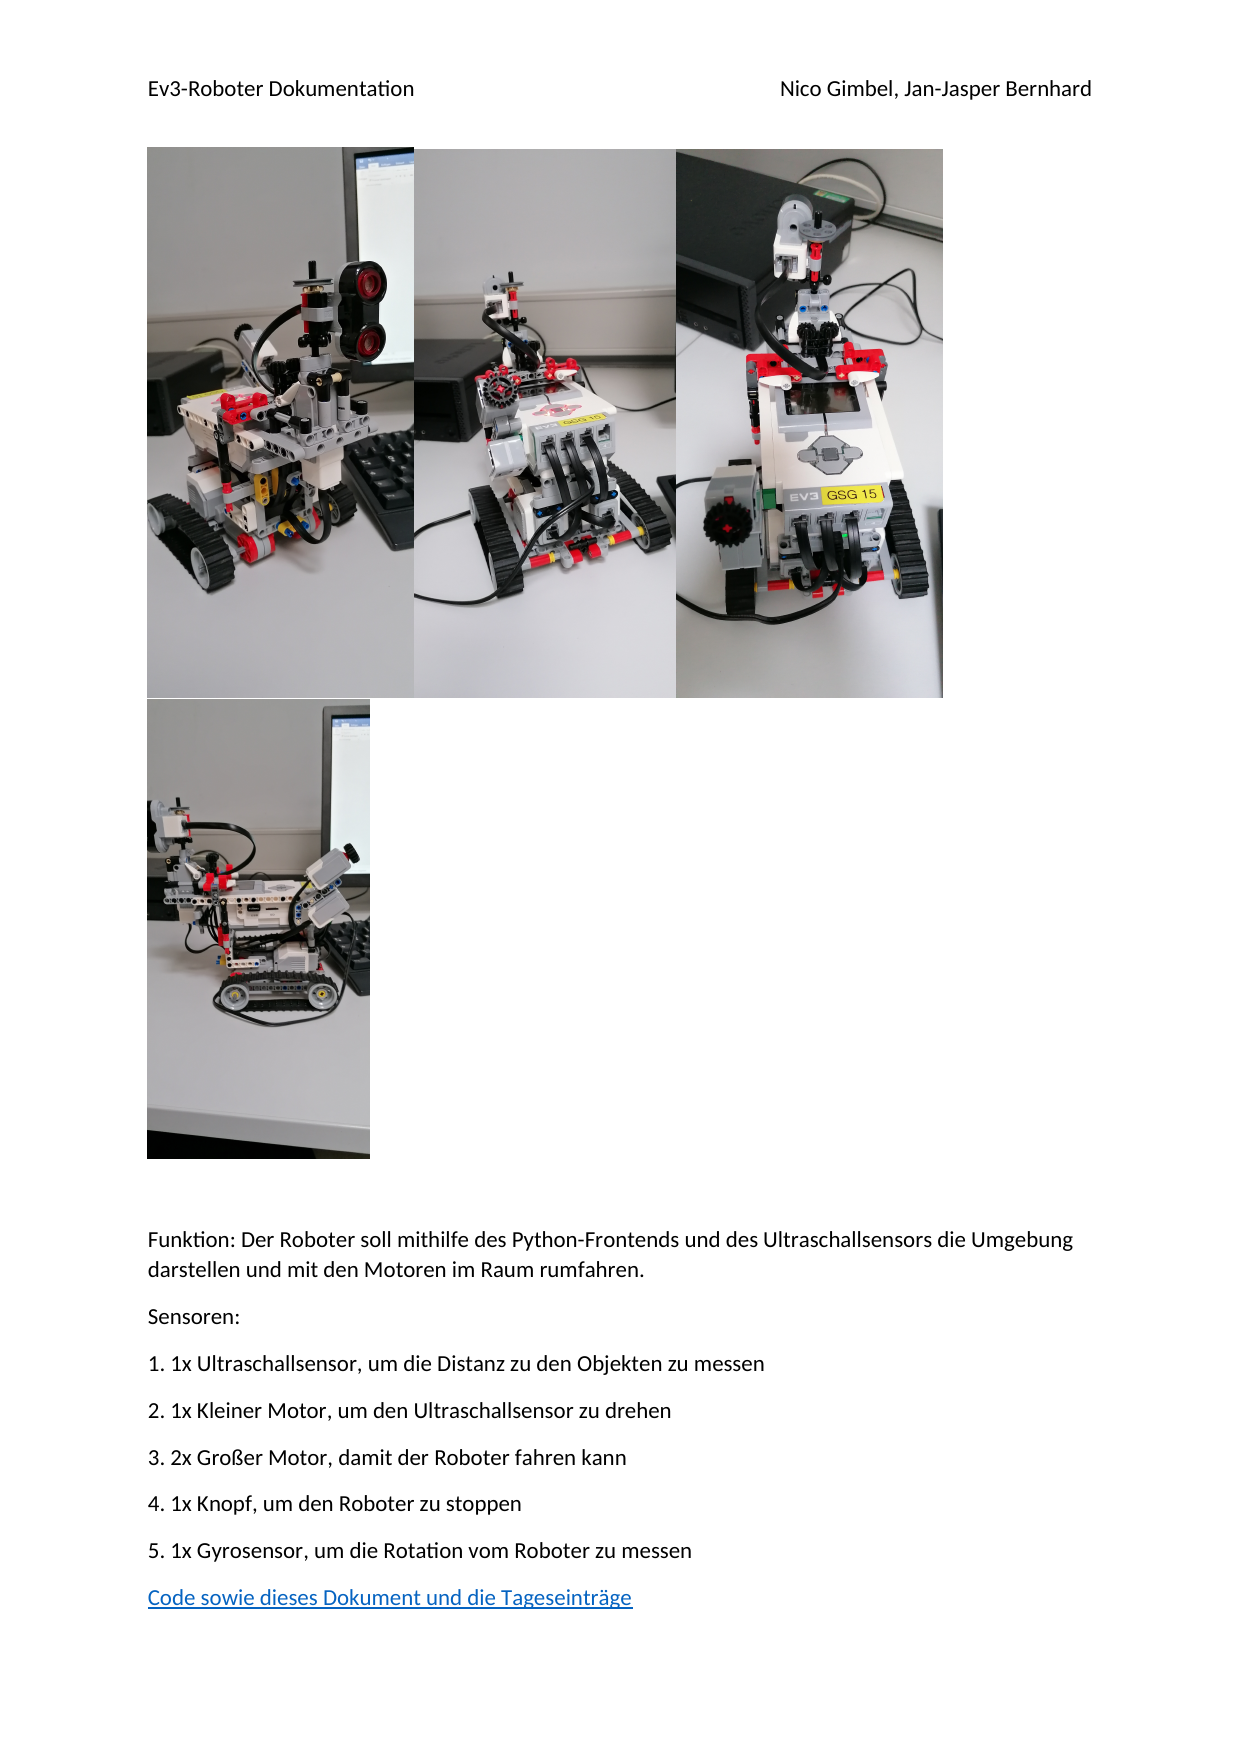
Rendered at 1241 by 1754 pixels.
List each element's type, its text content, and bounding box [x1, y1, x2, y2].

picture [147, 147, 943, 698]
picture [147, 699, 370, 1159]
text 3. 2x Großer Motor, damit der Roboter fahren kann [148, 1443, 1093, 1471]
text Code sowie dieses Dokument und die Tageseinträge [148, 1583, 1093, 1611]
text Sensoren: [148, 1302, 1093, 1330]
text 1. 1x Ultraschallsensor, um die Distanz zu den Objekten zu messen [148, 1349, 1093, 1377]
text Funktion: Der Roboter soll mithilfe des Python-Frontends und des Ultraschallsensors die Umgebung darstellen und mit den Motoren im Raum rumfahren. [148, 1225, 1093, 1283]
text 5. 1x Gyrosensor, um die Rotation vom Roboter zu messen [148, 1536, 1093, 1564]
text 4. 1x Knopf, um den Roboter zu stoppen [148, 1489, 1093, 1517]
text 2. 1x Kleiner Motor, um den Ultraschallsensor zu drehen [148, 1396, 1093, 1424]
